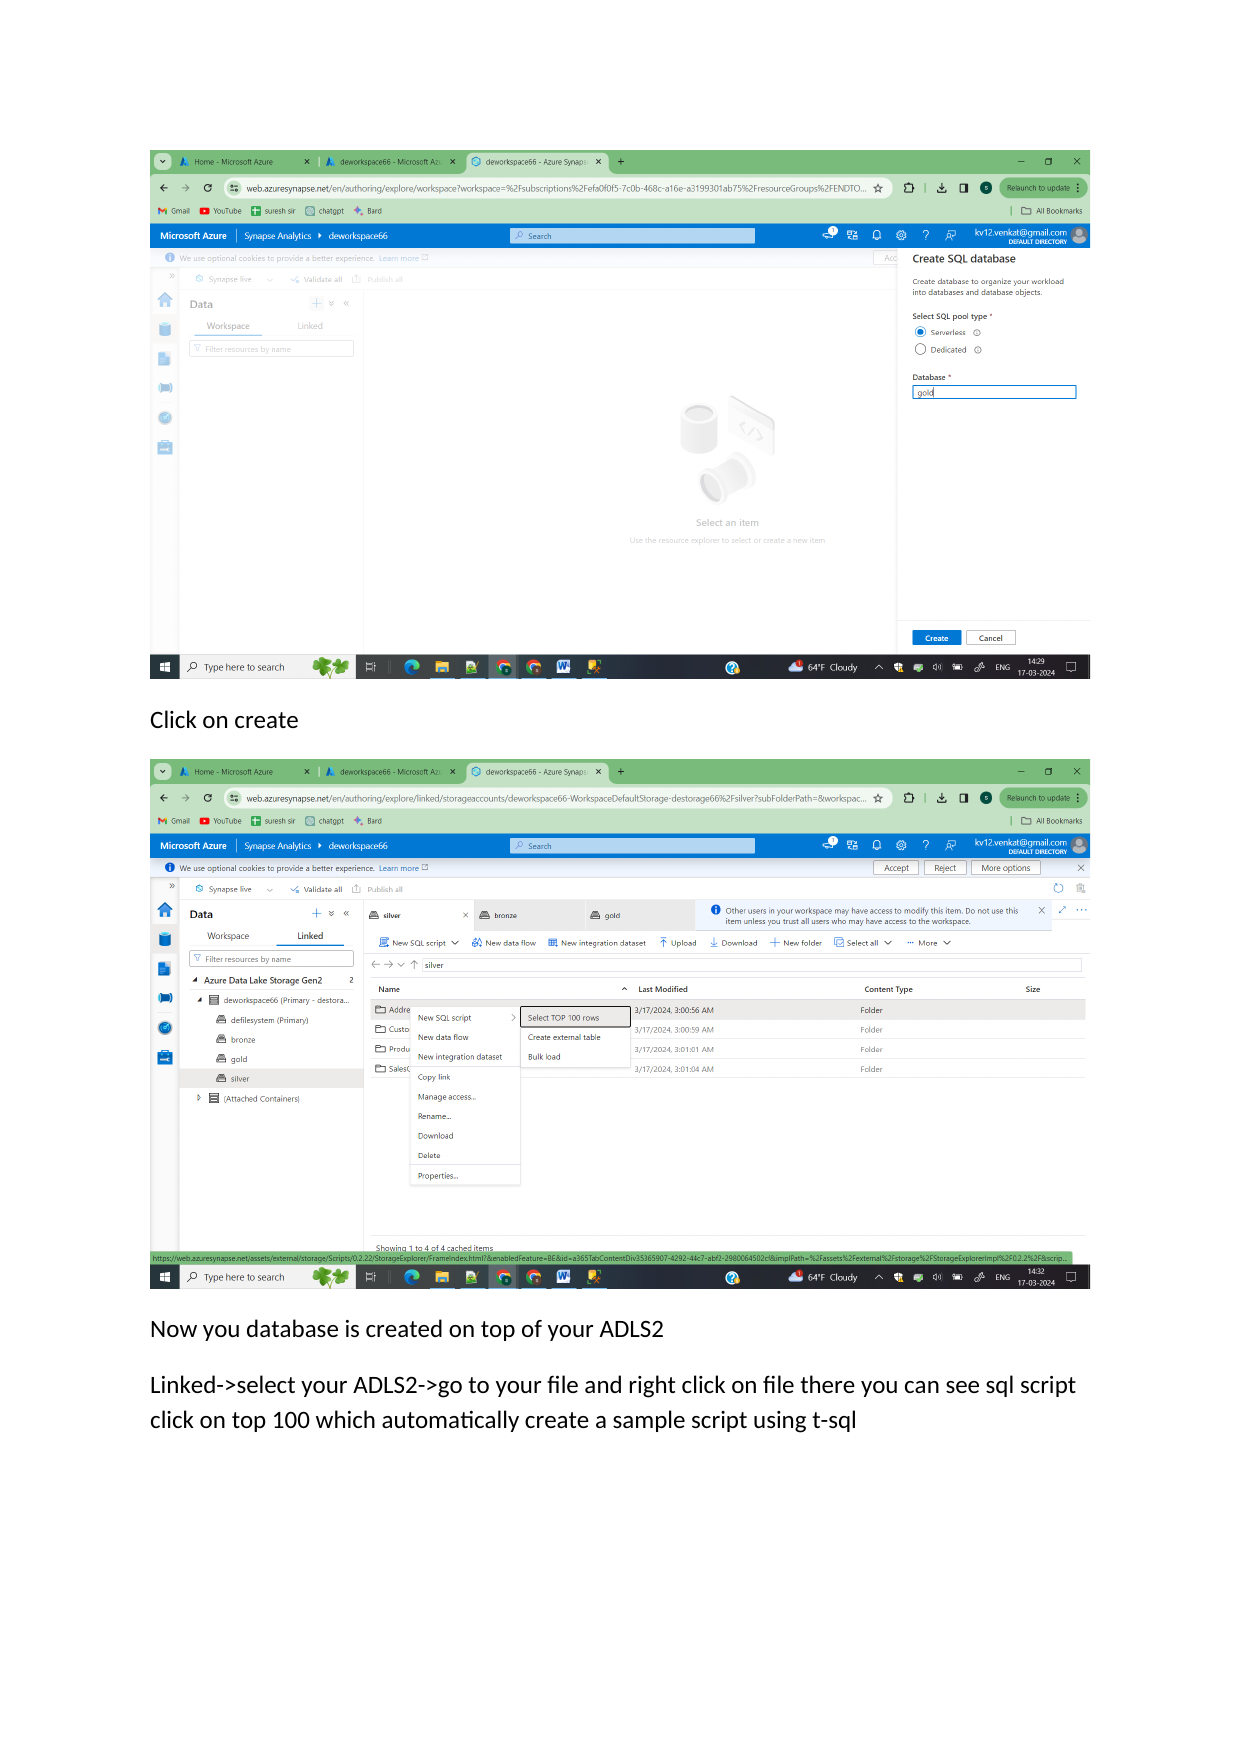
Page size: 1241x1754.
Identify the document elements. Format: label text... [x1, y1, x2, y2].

picture [150, 150, 1091, 679]
text Linked->select your ADLS2->go to your file and right click on file there you can see sql script click on top 100 which automatically create a sample script using t-sql [150, 1369, 1090, 1435]
text Click on create [150, 704, 1090, 734]
picture [150, 759, 1091, 1289]
text Now you database is created on top of your ADLS2 [150, 1313, 1090, 1344]
